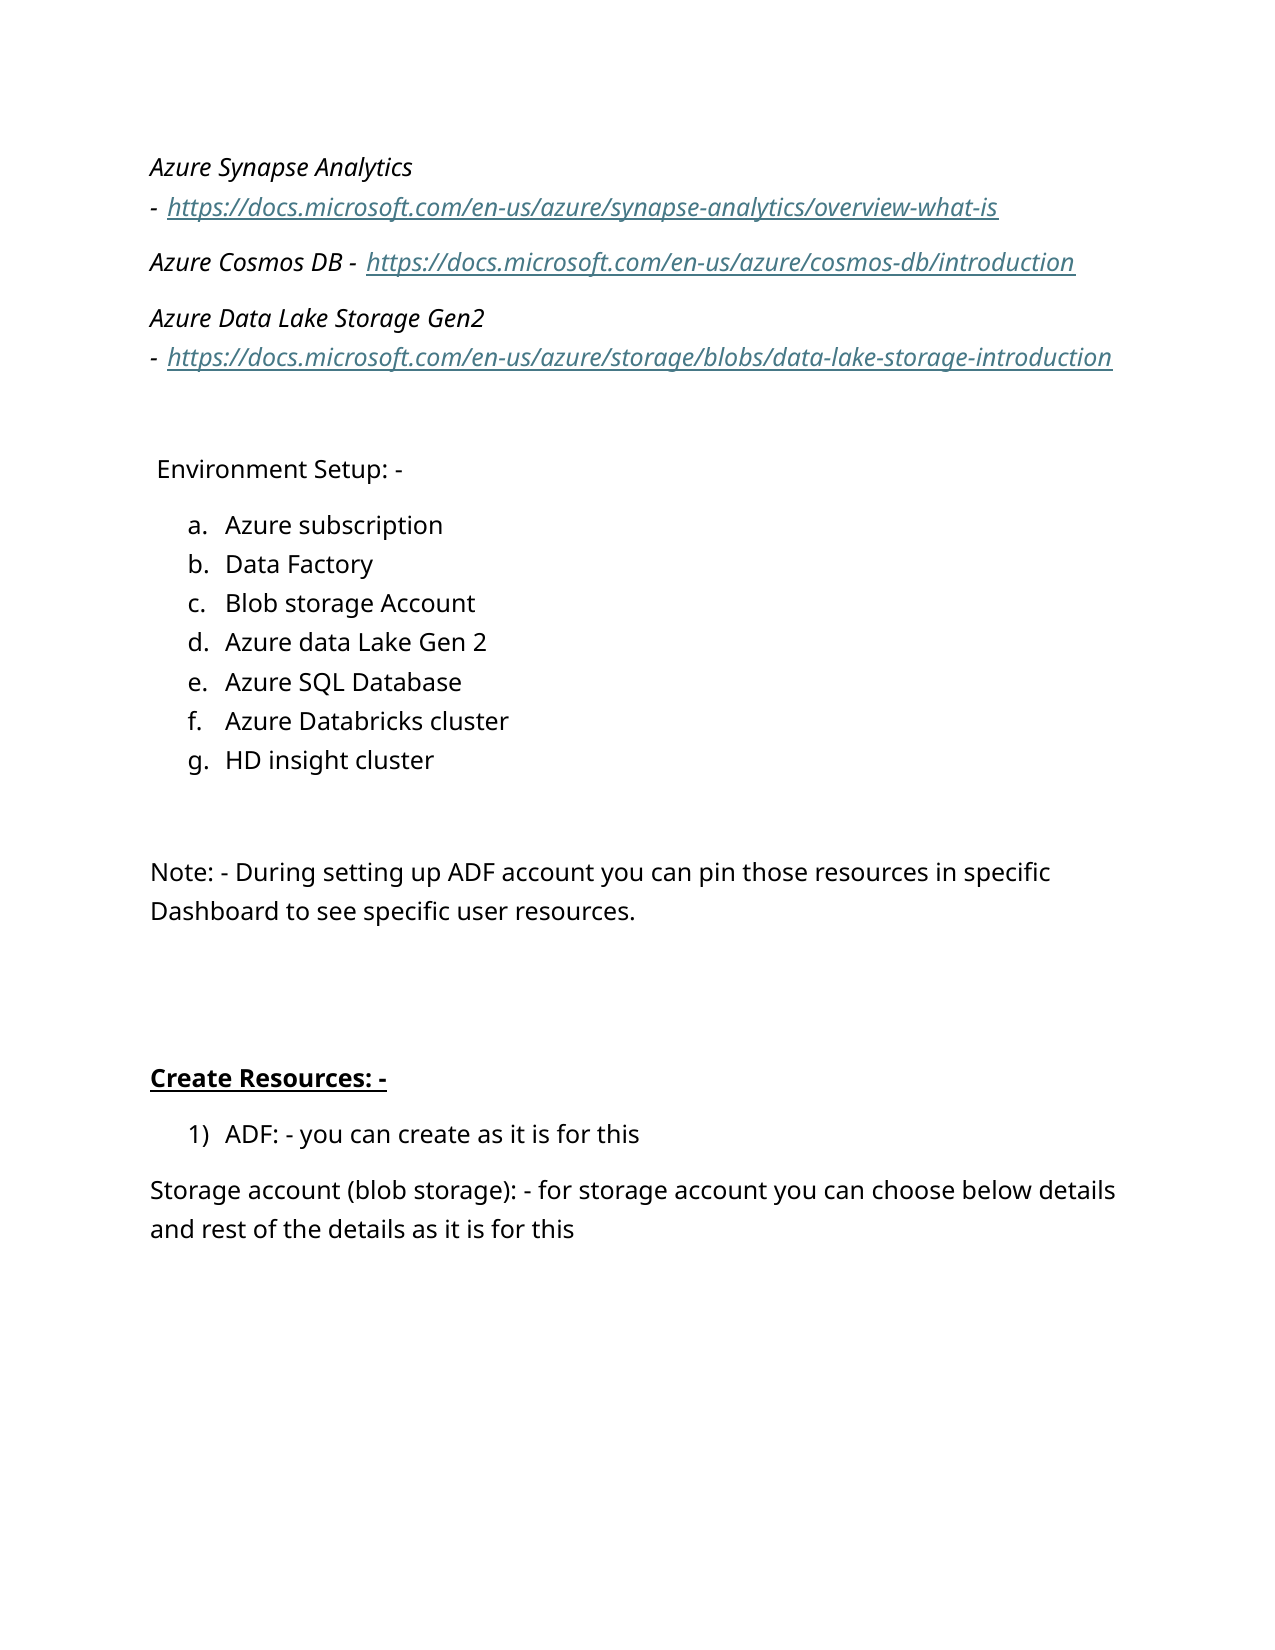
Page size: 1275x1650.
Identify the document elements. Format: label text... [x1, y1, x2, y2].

text Azure Data Lake Storage Gen2 - https://docs.microsoft.com/en-us/azure/storage/blobs/data-lake-storage-introduction [150, 301, 1125, 374]
text Note: - During setting up ADF account you can pin those resources in specific Dashboard to see specific user resources. [150, 854, 1125, 927]
text Azure Cosmos DB - https://docs.microsoft.com/en-us/azure/cosmos-db/introduction [150, 245, 1125, 279]
list Azure data Lake Gen 2 [187, 625, 1125, 659]
text Azure Synapse Analytics - https://docs.microsoft.com/en-us/azure/synapse-analytics/overview-what-is [150, 150, 1125, 223]
list Azure SQL Database [187, 664, 1125, 698]
text Environment Setup: - [150, 452, 1125, 486]
text Storage account (blob storage): - for storage account you can choose below details and rest of the details as it is for this [150, 1172, 1125, 1246]
list Data Factory [187, 547, 1125, 581]
list Blob storage Account [187, 586, 1125, 620]
list Azure Databricks cluster [187, 703, 1125, 737]
list ADF: - you can create as it is for this [187, 1117, 1125, 1151]
list Azure subscription [187, 507, 1125, 542]
list HD insight cluster [187, 742, 1125, 777]
text Create Resources: - [150, 1061, 1125, 1095]
